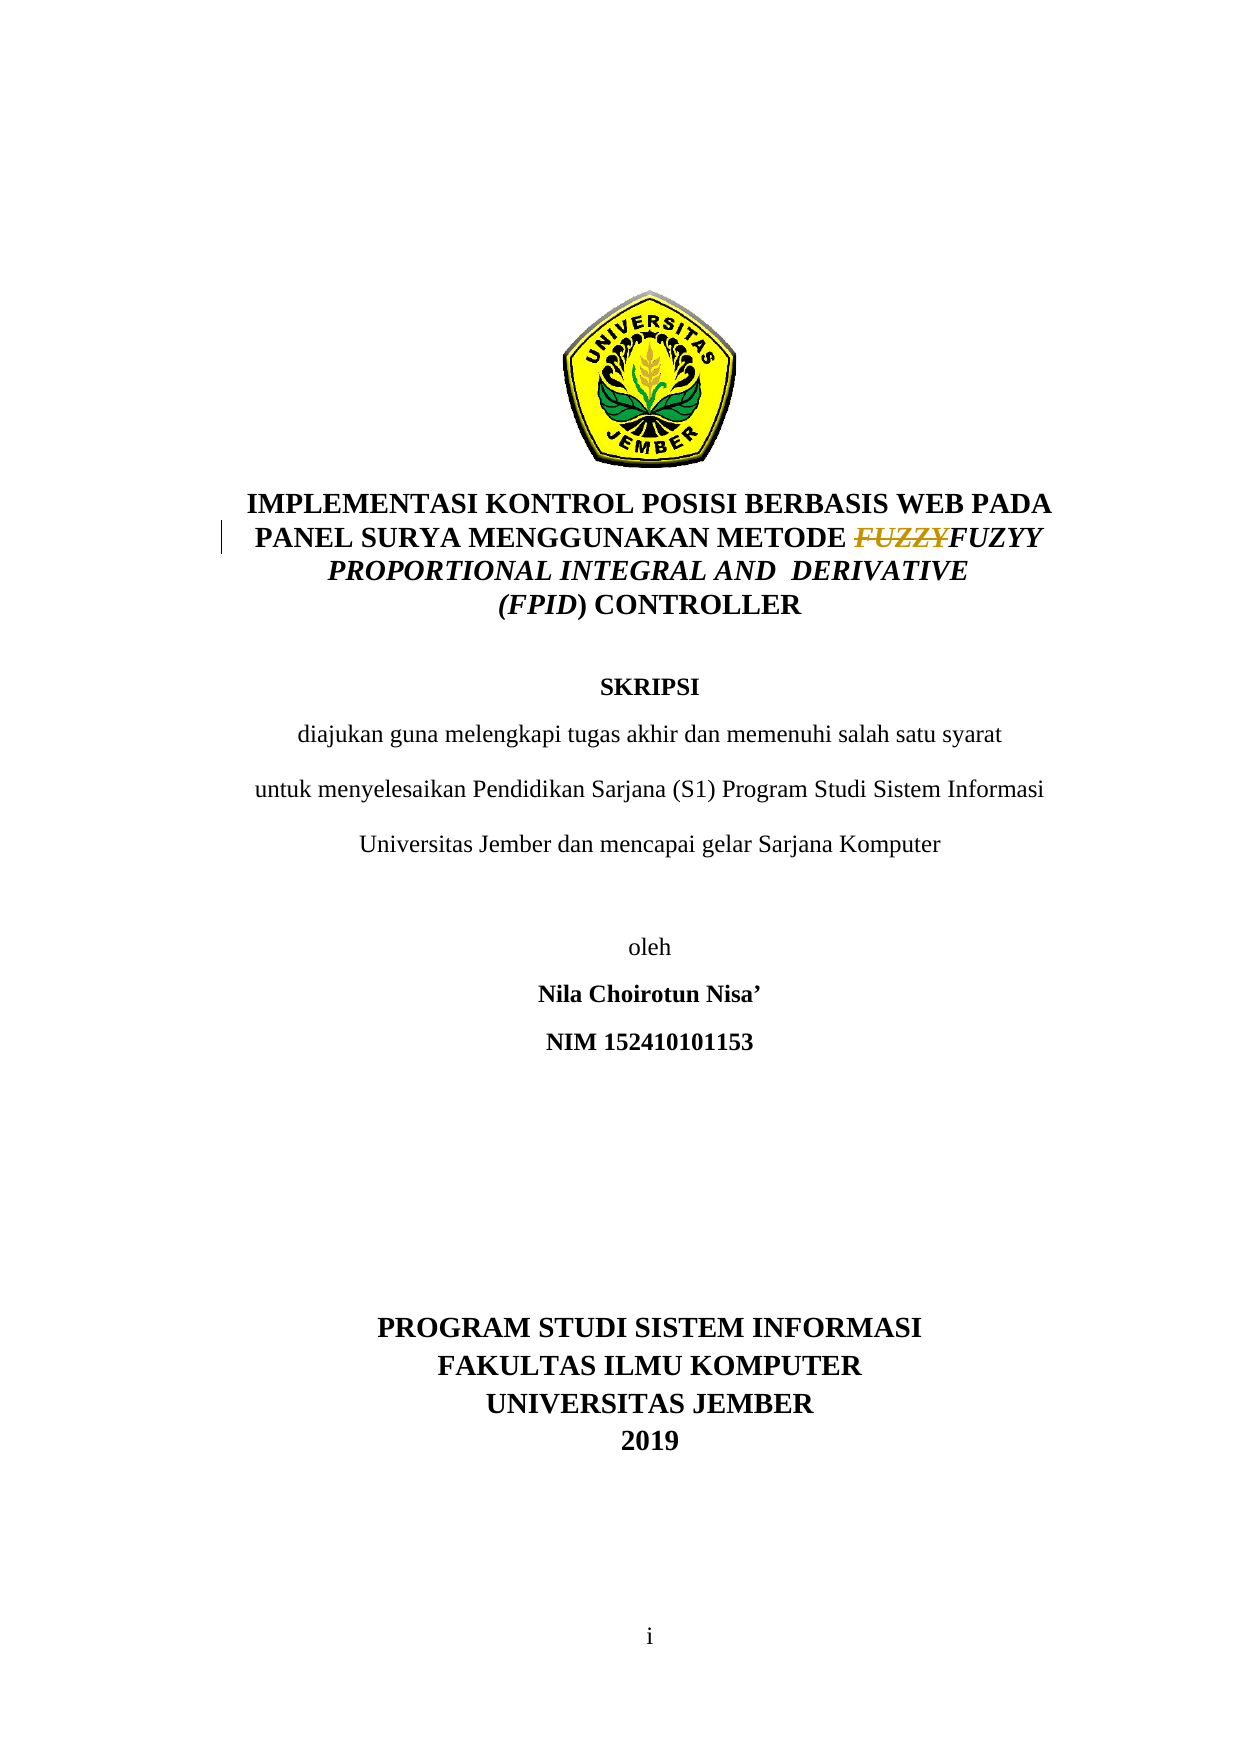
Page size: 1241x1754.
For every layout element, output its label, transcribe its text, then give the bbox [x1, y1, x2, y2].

text FAKULTAS ILMU KOMPUTER [236, 1348, 1063, 1382]
text PROGRAM STUDI SISTEM INFORMASI [236, 1310, 1063, 1344]
text Nila Choirotun Nisa’ [236, 979, 1063, 1008]
text untuk menyelesaikan Pendidikan Sarjana (S1) Program Studi Sistem Informasi [236, 774, 1063, 803]
text Universitas Jember dan mencapai gelar Sarjana Komputer [236, 829, 1063, 858]
text oleh [236, 932, 1063, 961]
text SKRIPSI [236, 672, 1063, 701]
text UNIVERSITAS JEMBER [236, 1386, 1063, 1419]
text 2019 [236, 1423, 1063, 1457]
text IMPLEMENTASI KONTROL POSISI BERBASIS WEB PADA PANEL SURYA MENGGUNAKAN METODE FUZYY PROPORTIONAL INTEGRAL AND DERIVATIVE (FPID) CONTROLLER [236, 486, 1063, 621]
text diajukan guna melengkapi tugas akhir dan memenuhi salah satu syarat [236, 719, 1063, 748]
text NIM 152410101153 [236, 1027, 1063, 1055]
picture [562, 290, 737, 468]
